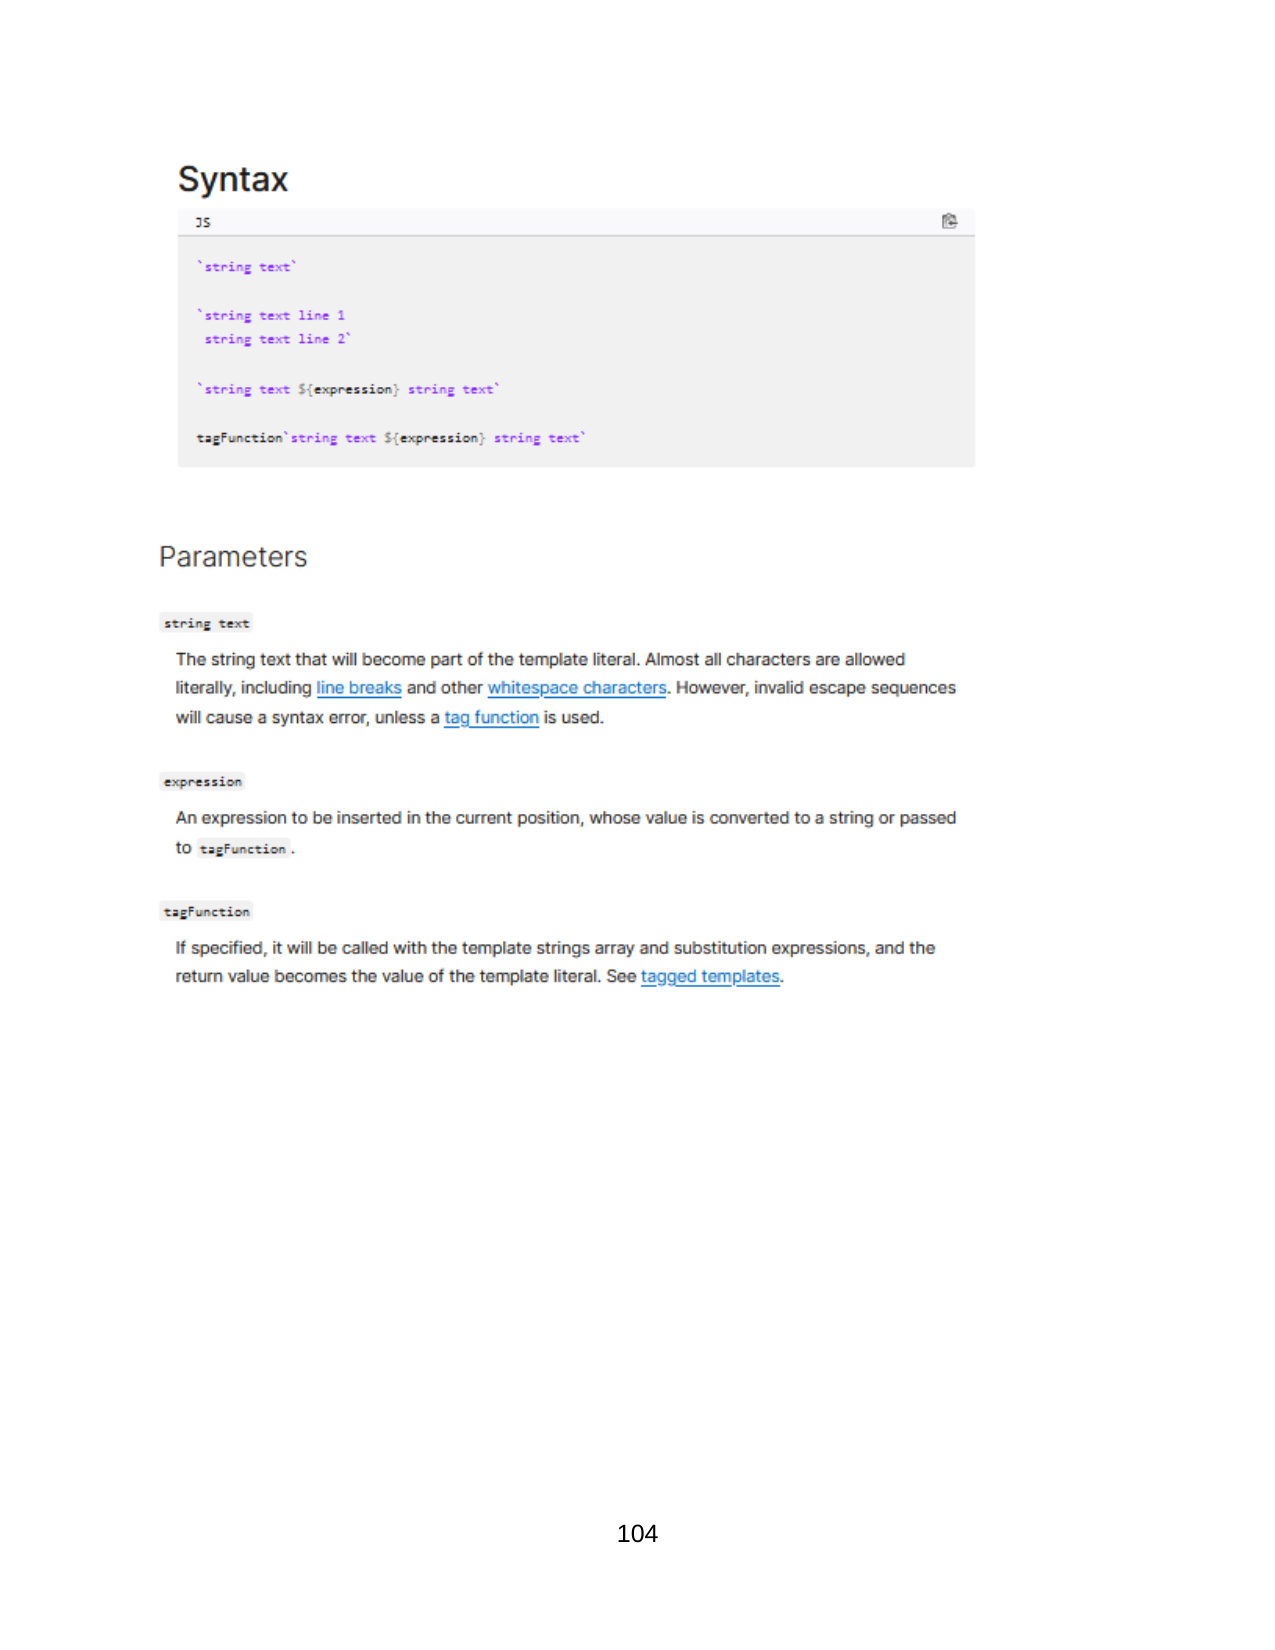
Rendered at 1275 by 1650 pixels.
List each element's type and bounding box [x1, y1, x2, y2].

picture [150, 150, 1016, 488]
picture [150, 526, 987, 998]
